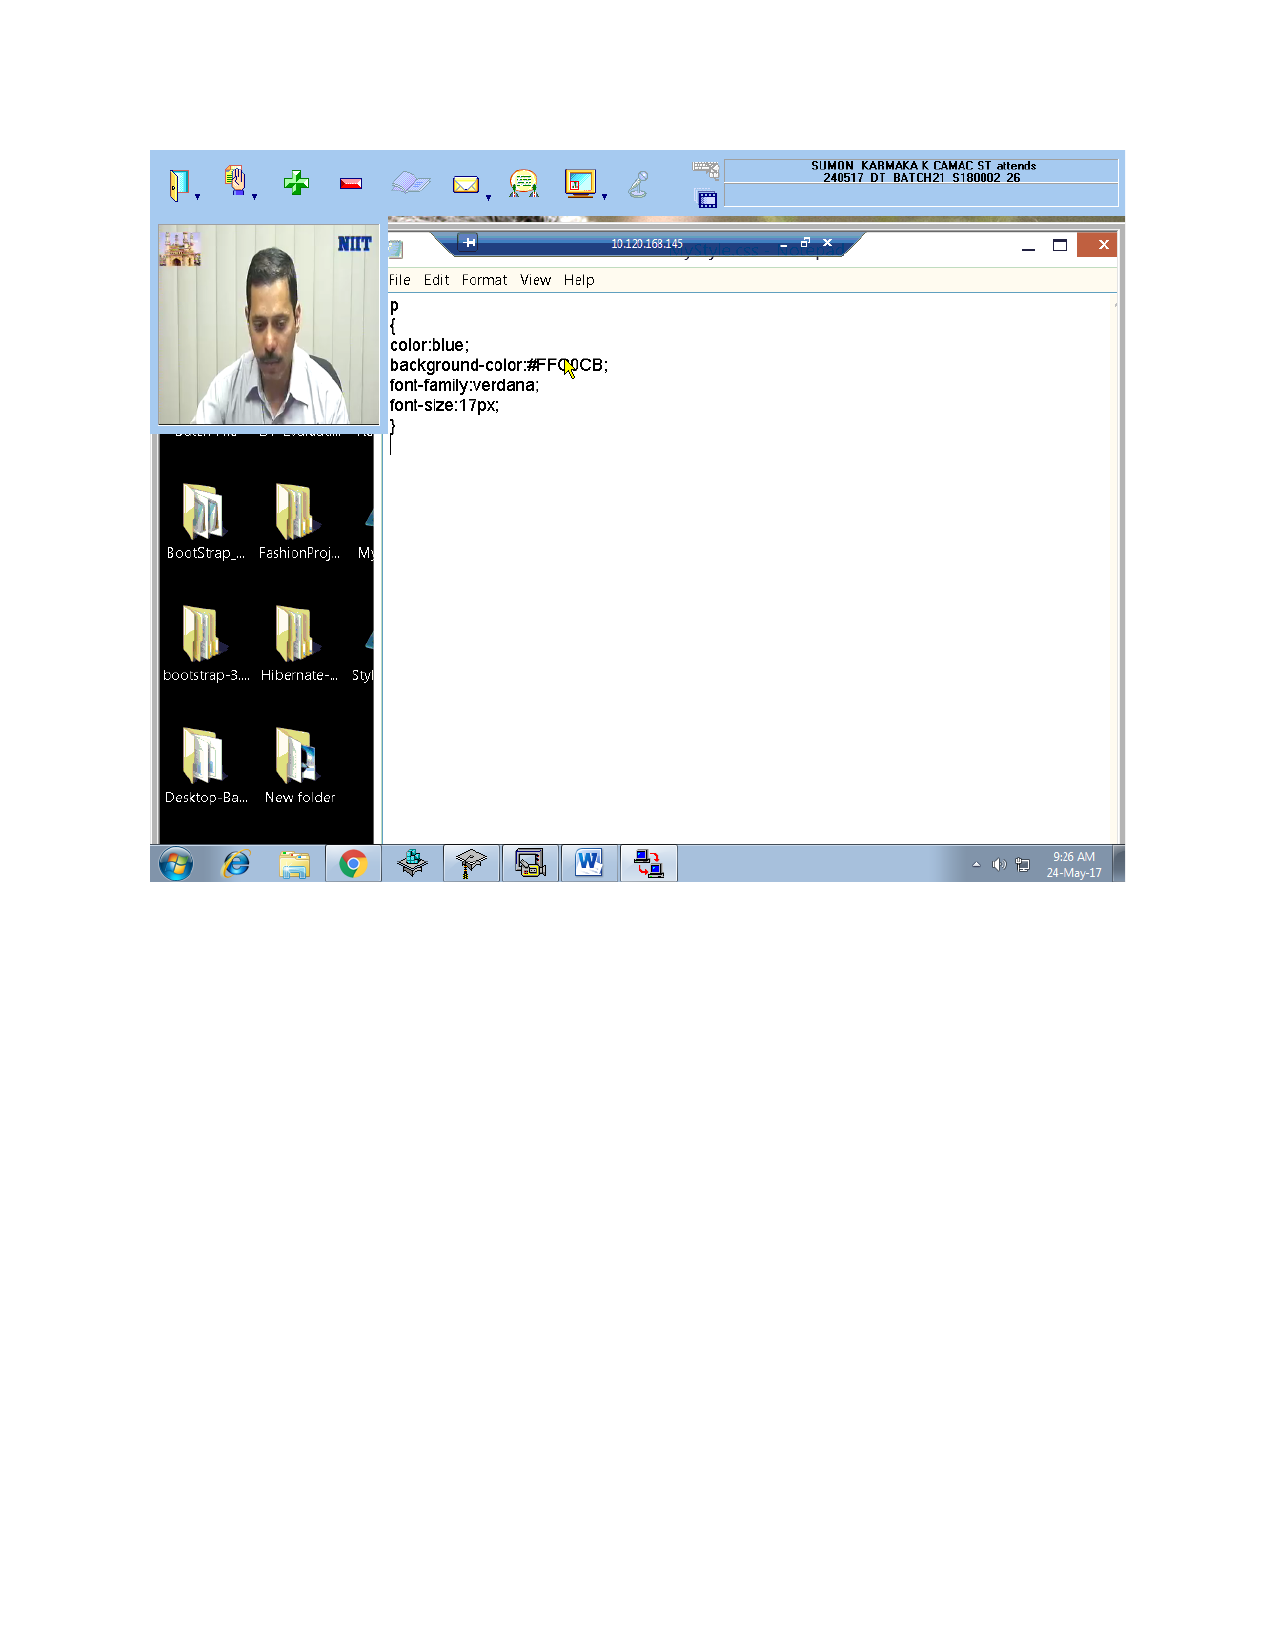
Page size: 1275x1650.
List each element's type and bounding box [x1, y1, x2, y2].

picture [150, 150, 1125, 882]
